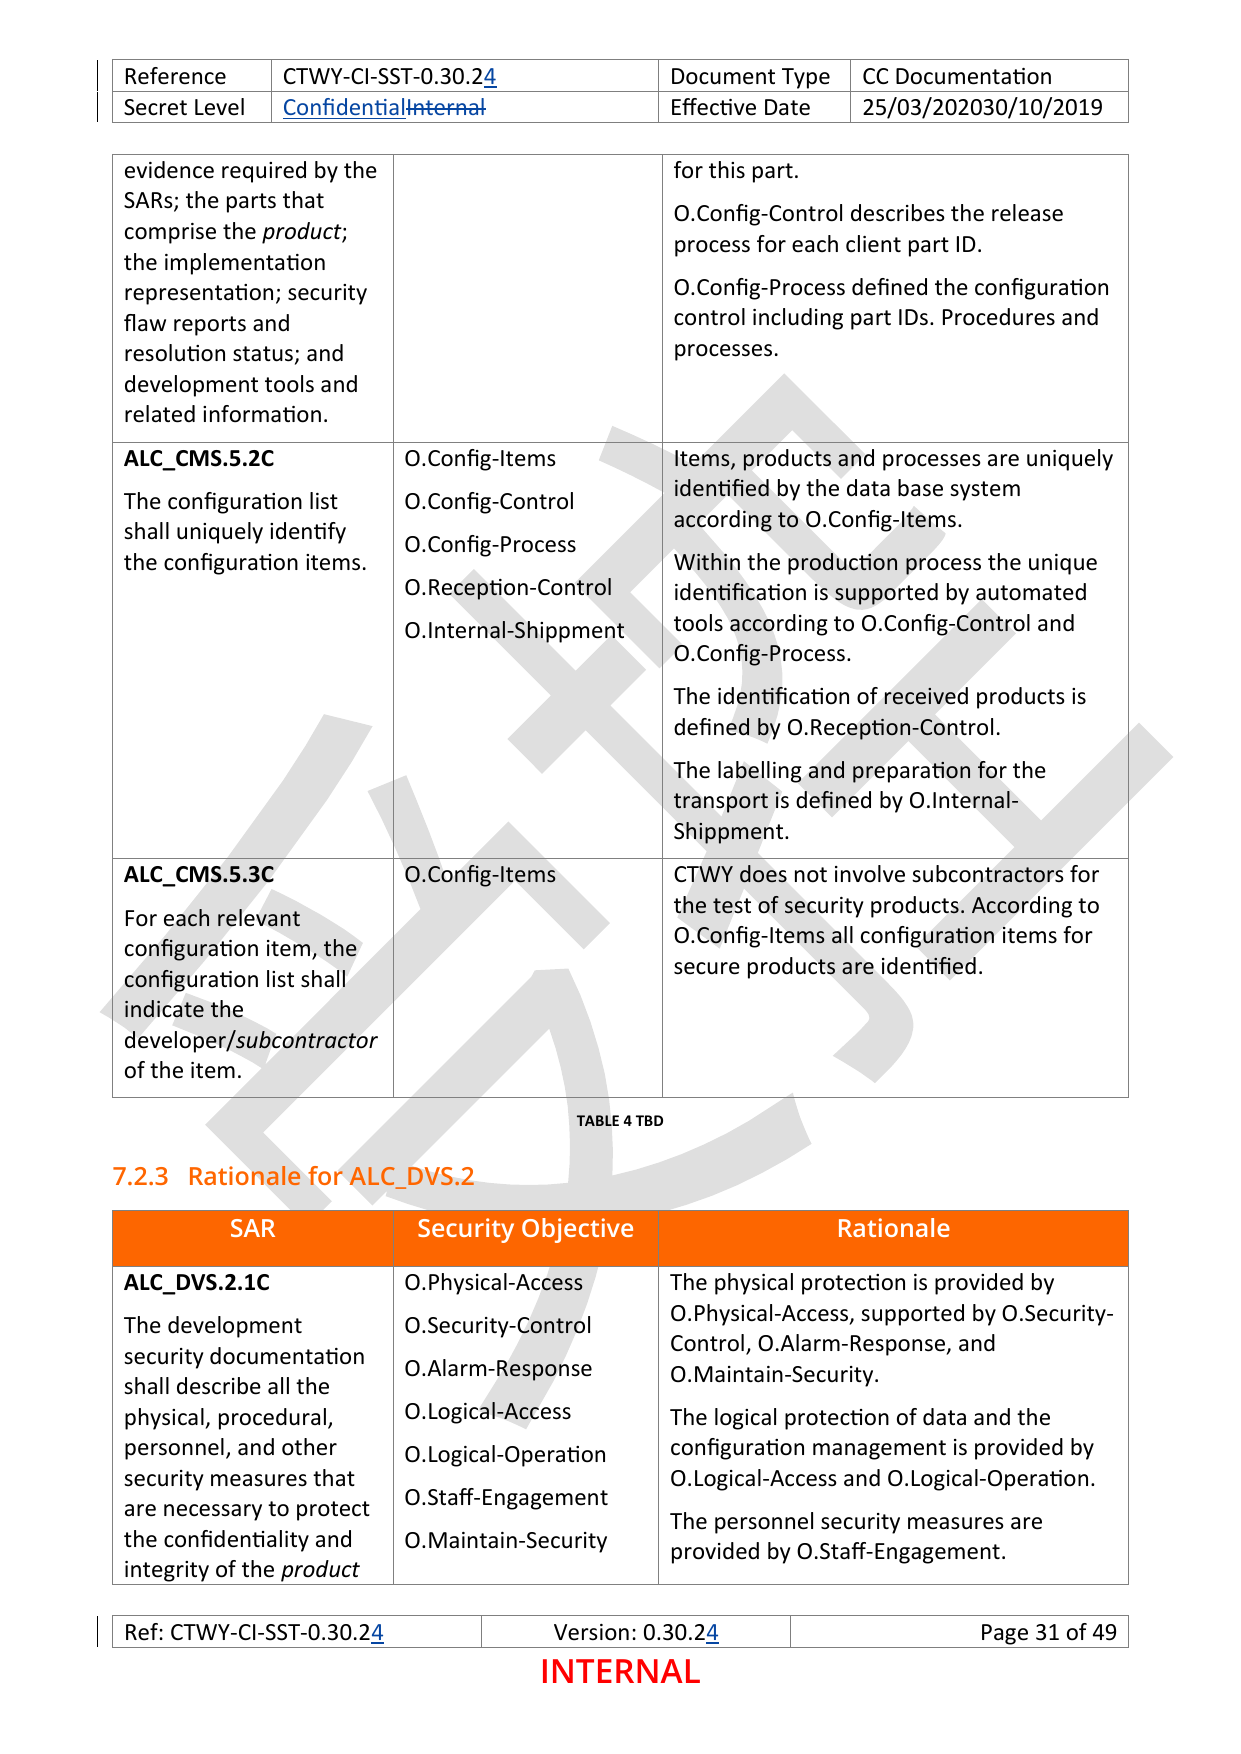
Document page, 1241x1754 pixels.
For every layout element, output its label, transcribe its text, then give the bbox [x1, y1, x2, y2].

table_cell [659, 1267, 1128, 1584]
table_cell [113, 1267, 393, 1584]
table_cell Items, products and processes are uniquely identified by the data base system according to O.Config-Items. Within the production process the unique identification is supported by automated tools according to O.Config-Control and O.Config-Process. The identification of received products is defined by O.Reception-Control. The labelling and preparation for the transport is defined by O.Internal-Shippment. [663, 443, 1128, 858]
text Table 4 TBD [112, 1110, 1128, 1131]
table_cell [113, 155, 393, 441]
table_cell CTWY does not involve subcontractors for the test of security products. According to O.Config-Items all configuration items for secure products are identified. [663, 859, 1128, 1097]
table_cell ALC_CMS.5.2C The configuration list shall uniquely identify the configuration items. [113, 443, 393, 858]
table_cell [394, 1267, 658, 1584]
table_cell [663, 155, 1128, 441]
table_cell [394, 155, 662, 441]
title Rationale for ALC_DVS.2 [112, 1159, 1128, 1193]
table_header Security Objective [394, 1211, 658, 1266]
table_header SAR [113, 1211, 393, 1266]
table_cell ALC_CMS.5.3C For each relevant configuration item, the configuration list shall indicate the developer/subcontractor of the item. [113, 859, 393, 1097]
table_cell O.Config-Items [394, 859, 662, 1097]
table_header Rationale [659, 1211, 1128, 1266]
table_cell O.Config-Items O.Config-Control O.Config-Process O.Reception-Control O.Internal-Shippment [394, 443, 662, 858]
